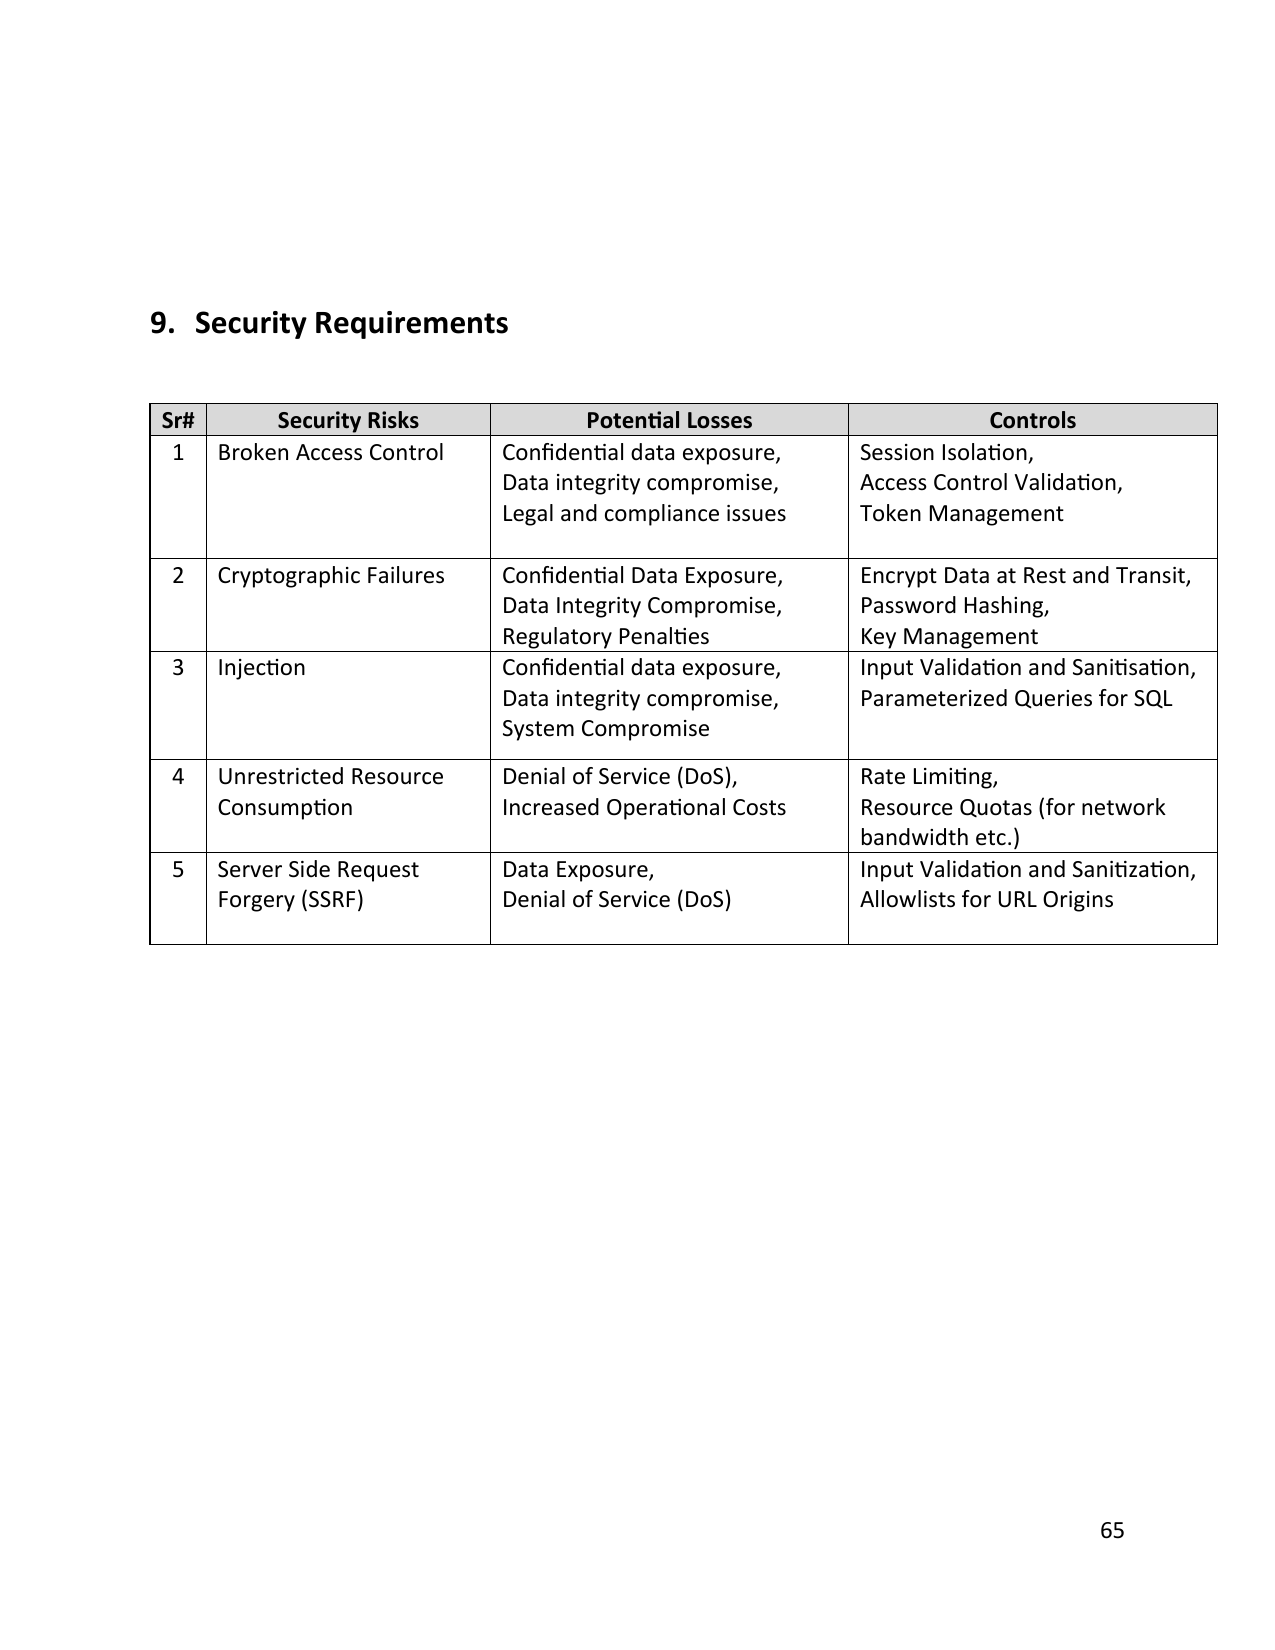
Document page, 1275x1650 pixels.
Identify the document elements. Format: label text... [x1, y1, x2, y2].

table_header Potential Losses [491, 404, 848, 435]
table_cell 4 [151, 760, 206, 852]
table_cell Rate Limiting, Resource Quotas (for network bandwidth etc.) [849, 760, 1217, 852]
table_header Sr# [151, 404, 206, 435]
table_cell Confidential data exposure, Data integrity compromise, System Compromise [491, 652, 848, 759]
table_header Controls [849, 404, 1217, 435]
table_cell Encrypt Data at Rest and Transit, Password Hashing, Key Management [849, 559, 1217, 651]
table_cell 1 [151, 436, 206, 558]
subtitle Security Requirements [150, 301, 1125, 342]
table_header Security Risks [207, 404, 490, 435]
table_cell Confidential Data Exposure, Data Integrity Compromise, Regulatory Penalties [491, 559, 848, 651]
table_cell Session Isolation, Access Control Validation, Token Management [849, 436, 1217, 558]
table_cell 3 [151, 652, 206, 759]
table_cell Injection [207, 652, 490, 759]
table_cell Cryptographic Failures [207, 559, 490, 651]
table_cell 2 [151, 559, 206, 651]
table_cell Unrestricted Resource Consumption [207, 760, 490, 852]
table_cell Broken Access Control [207, 436, 490, 558]
table_cell Input Validation and Sanitisation, Parameterized Queries for SQL [849, 652, 1217, 759]
table_cell Data Exposure, Denial of Service (DoS) [491, 853, 848, 944]
table_cell Server Side Request Forgery (SSRF) [207, 853, 490, 944]
table_cell 5 [151, 853, 206, 944]
table_cell Denial of Service (DoS), Increased Operational Costs [491, 760, 848, 852]
table_cell Confidential data exposure, Data integrity compromise, Legal and compliance issues [491, 436, 848, 558]
table_cell Input Validation and Sanitization, Allowlists for URL Origins [849, 853, 1217, 944]
